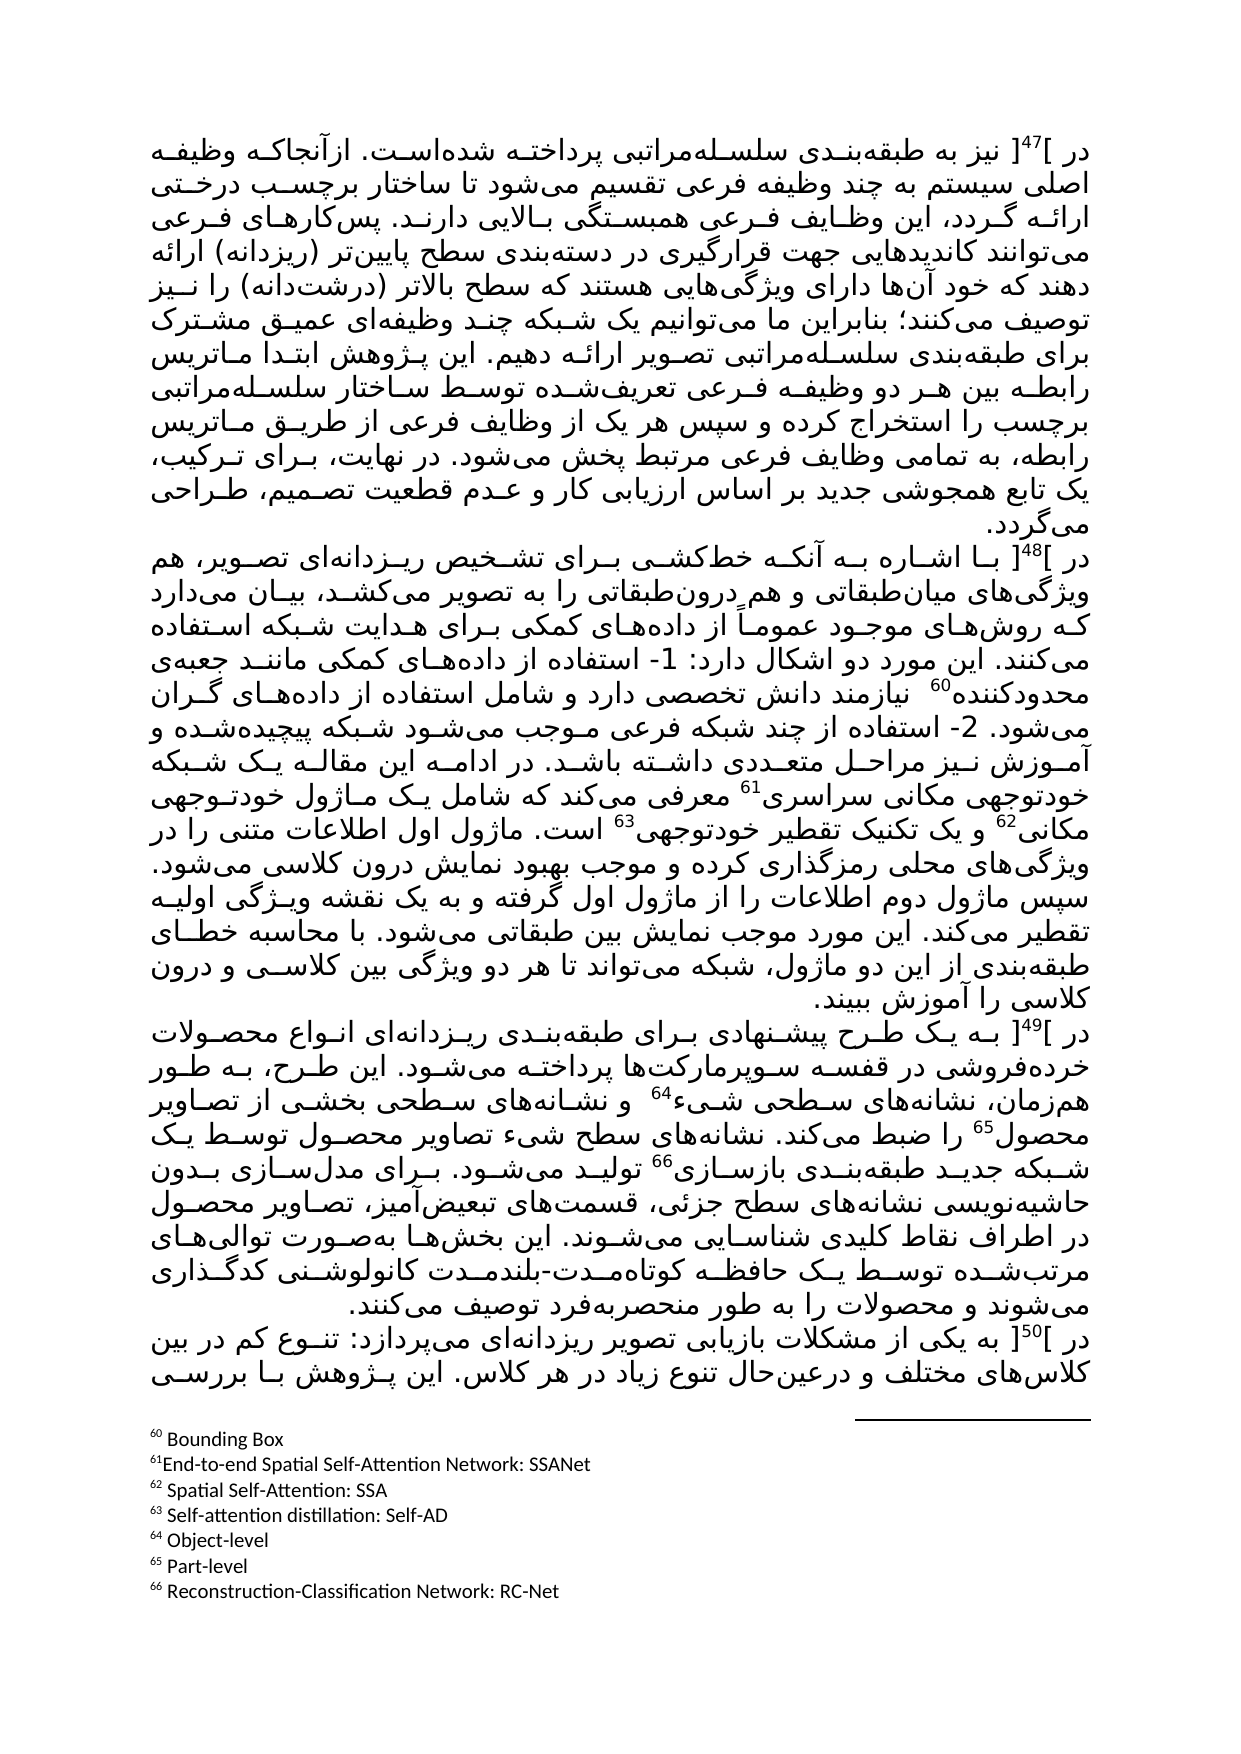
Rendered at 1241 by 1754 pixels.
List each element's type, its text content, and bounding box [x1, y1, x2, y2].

text در ][ به یک طرح پیشنهادی برای طبقه‌بندی ریزدانه‌ای انواع محصولات خرده‌فروشی در قفسه سوپرمارکت‌ها پرداخته می‌شود. این طرح، به طور هم‌زمان، نشانه‌های سطحی شیء و نشانه‌های سطحی بخشی از تصاویر محصول را ضبط می‌کند. نشانه‌های سطح شیء تصاویر محصول توسط یک شبکه جدید طبقه‌بندی بازسازی تولید می‌شود. برای مدل‌سازی بدون حاشیه‌نویسی نشانه‌های سطح جزئی، قسمت‌های تبعیض‌آمیز، تصاویر محصول در اطراف نقاط کلیدی شناسایی می‌شوند. این بخش‌ها به‌صورت توالی‌های مرتب‌شده توسط یک حافظه کوتاه‌مدت-بلندمدت کانولوشنی کدگذاری می‌شوند و محصولات را به طور منحصربه‌فرد توصیف می‌کنند. [150, 1016, 1090, 1321]
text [150, 1321, 1090, 1389]
text در ][ نیز به طبقه‌بندی سلسله‌مراتبی پرداخته شده‌است. ازآنجاکه وظیفه اصلی سیستم به چند وظیفه فرعی تقسیم می‌شود تا ساختار برچسب درختی ارائه گردد، این وظایف فرعی همبستگی بالایی دارند. پس‌کارهای فرعی می‌توانند کاندیدهایی جهت قرارگیری در دسته‌بندی سطح پایین‌تر (ریزدانه) ارائه دهند که خود آن‌ها دارای ویژگی‌هایی هستند که سطح بالاتر (درشت‌دانه) را نیز توصیف می‌کنند؛ بنابراین ما می‌توانیم یک شبکه چند وظیفه‌ای عمیق مشترک برای طبقه‌بندی سلسله‌مراتبی تصویر ارائه دهیم. این پژوهش ابتدا ماتریس رابطه بین هر دو وظیفه فرعی تعریف‌شده توسط ساختار سلسله‌مراتبی برچسب را استخراج کرده و سپس هر یک از وظایف فرعی از طریق ماتریس رابطه، به تمامی وظایف فرعی مرتبط پخش می‌شود. در نهایت، برای ترکیب، یک تابع همجوشی جدید بر اساس ارزیابی کار و عدم قطعیت تصمیم، طراحی می‌گردد. [150, 133, 1090, 540]
text در ][ با اشاره به آنکه خط‌کشی برای تشخیص ریزدانه‌ای تصویر، هم ویژگی‌های میان‌طبقاتی و هم درون‌طبقاتی را به تصویر می‌کشد، بیان می‌دارد که روش‌های موجود عموماً از داده‌های کمکی برای هدایت شبکه استفاده می‌کنند. این مورد دو اشکال دارد: 1- استفاده از داده‌های کمکی مانند جعبه‌ی محدودکننده نیازمند دانش تخصصی دارد و شامل استفاده از داده‌های گران می‌شود. 2- استفاده از چند شبکه فرعی موجب می‌شود شبکه پیچیده‌شده و آموزش نیز مراحل متعددی داشته باشد. در ادامه این مقاله یک شبکه خودتوجهی مکانی سراسری معرفی می‌کند که شامل یک ماژول خودتوجهی مکانی و یک تکنیک تقطیر خودتوجهی است. ماژول اول اطلاعات متنی را در ویژگی‌های محلی رمزگذاری کرده و موجب بهبود نمایش درون کلاسی می‌شود. سپس ماژول دوم اطلاعات را از ماژول اول گرفته و به یک نقشه ویژگی اولیه تقطیر می‌کند. این مورد موجب نمایش بین طبقاتی می‌شود. با محاسبه خطای طبقه‌بندی از این دو ماژول، شبکه می‌تواند تا هر دو ویژگی بین کلاسی و درون کلاسی را آموزش ببیند. [150, 540, 1090, 1016]
